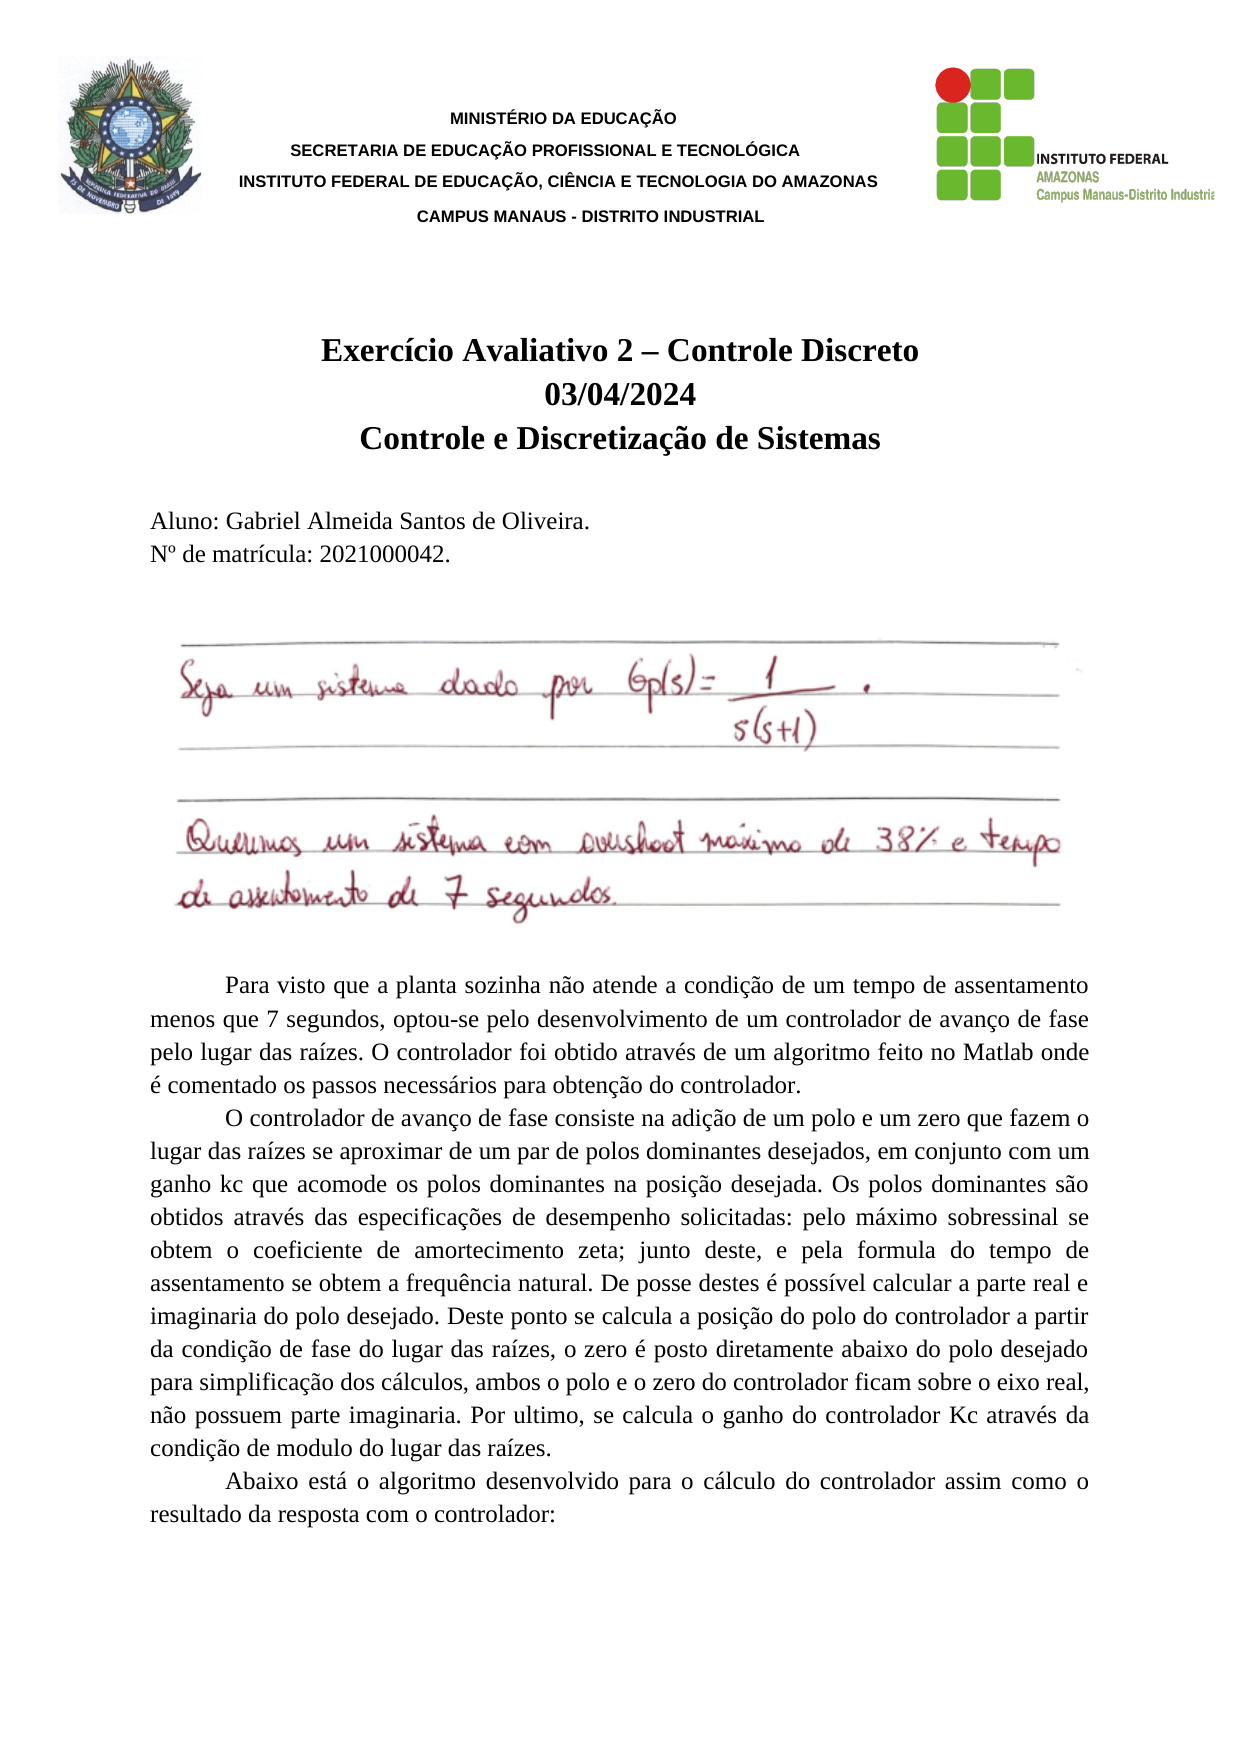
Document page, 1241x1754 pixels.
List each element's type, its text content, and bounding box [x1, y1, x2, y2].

text Abaixo está o algoritmo desenvolvido para o cálculo do controlador assim como o resultado da resposta com o controlador: [150, 1466, 1090, 1528]
text Nº de matrícula: 2021000042. [150, 539, 1090, 568]
text Aluno: Gabriel Almeida Santos de Oliveira. [150, 506, 1090, 535]
text 03/04/2024 [150, 374, 1090, 412]
text Exercício Avaliativo 2 – Controle Discreto [150, 330, 1090, 368]
picture [150, 638, 1091, 934]
text Para visto que a planta sozinha não atende a condição de um tempo de assentamento menos que 7 segundos, optou-se pelo desenvolvimento de um controlador de avanço de fase pelo lugar das raízes. O controlador foi obtido através de um algoritmo feito no Matlab onde é comentado os passos necessários para obtenção do controlador. [150, 971, 1090, 1098]
picture [934, 66, 1215, 204]
picture [57, 56, 202, 214]
text Controle e Discretização de Sistemas [150, 418, 1090, 457]
text O controlador de avanço de fase consiste na adição de um polo e um zero que fazem o lugar das raízes se aproximar de um par de polos dominantes desejados, em conjunto com um ganho kc que acomode os polos dominantes na posição desejada. Os polos dominantes são obtidos através das especificações de desempenho solicitadas: pelo máximo sobressinal se obtem o coeficiente de amortecimento zeta; junto deste, e pela formula do tempo de assentamento se obtem a frequência natural. De posse destes é possível calcular a parte real e imaginaria do polo desejado. Deste ponto se calcula a posição do polo do controlador a partir da condição de fase do lugar das raízes, o zero é posto diretamente abaixo do polo desejado para simplificação dos cálculos, ambos o polo e o zero do controlador ficam sobre o eixo real, não possuem parte imaginaria. Por ultimo, se calcula o ganho do controlador Kc através da condição de modulo do lugar das raízes. [150, 1103, 1090, 1462]
